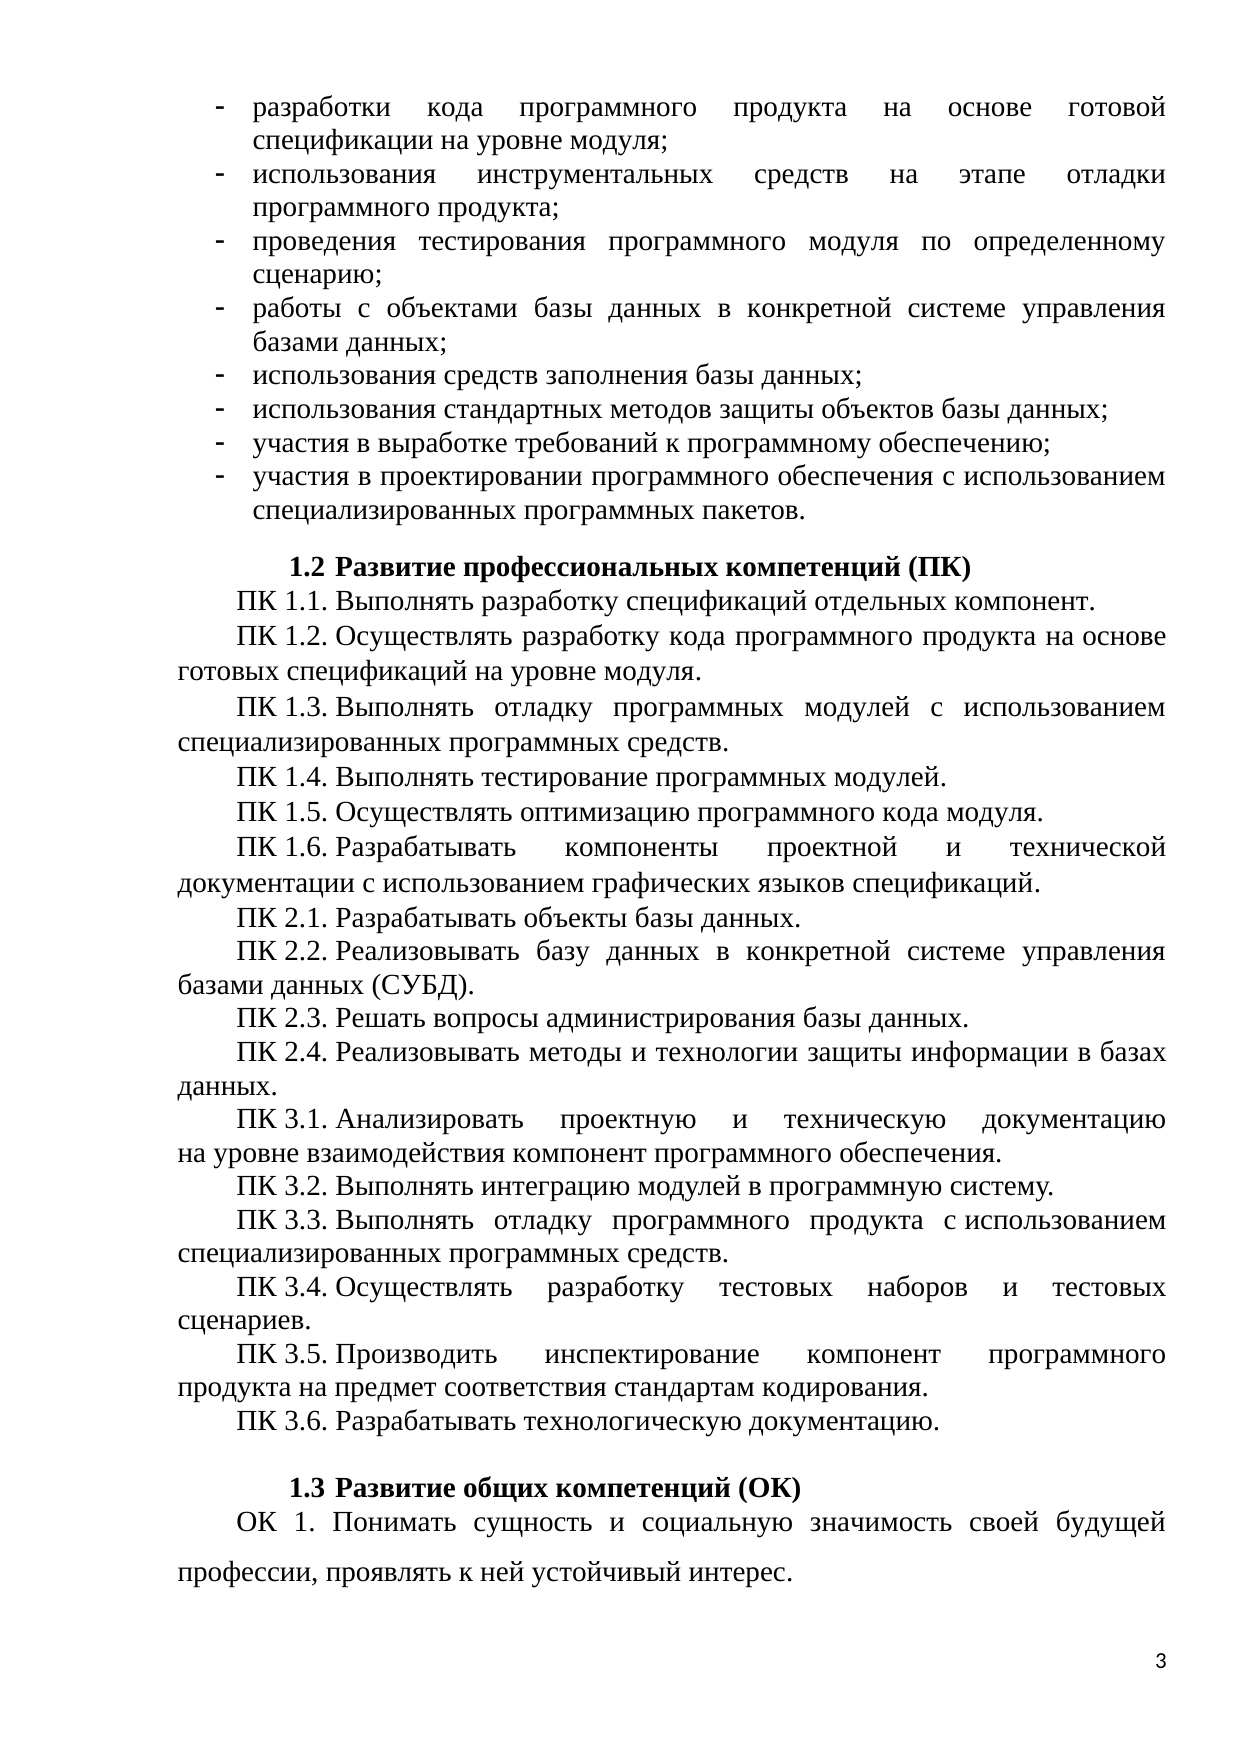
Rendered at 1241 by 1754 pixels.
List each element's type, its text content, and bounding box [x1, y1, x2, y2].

list Развитие общих компетенций (ОК) [288, 1470, 1166, 1504]
list участия в выработке требований к программному обеспечению; [215, 425, 1166, 458]
text ОК 1. Понимать сущность и социальную значимость своей будущей профессии, проявлять к ней устойчивый интерес. [177, 1504, 1166, 1588]
list разработки кода программного продукта на основе готовой спецификации на уровне модуля; [215, 89, 1166, 156]
list ПК 3.1. Анализировать проектную и техническую документацию на уровне взаимодействия компонент программного обеспечения. [177, 1101, 1166, 1168]
list ПК 2.2. Реализовывать базу данных в конкретной системе управления базами данных (СУБД). [177, 933, 1166, 1001]
list работы с объектами базы данных в конкретной системе управления базами данных; [215, 290, 1166, 357]
list ПК 3.6. Разрабатывать технологическую документацию. [177, 1403, 1166, 1437]
list ПК 2.1. Разрабатывать объекты базы данных. [177, 900, 1166, 933]
list использования средств заполнения базы данных; [215, 357, 1166, 391]
list ПК 1.5. Осуществлять оптимизацию программного кода модуля. [177, 794, 1166, 828]
list ПК 2.4. Реализовывать методы и технологии защиты информации в базах данных. [177, 1034, 1166, 1101]
list ПК 2.3. Решать вопросы администрирования базы данных. [177, 1001, 1166, 1034]
list ПК 1.2. Осуществлять разработку кода программного продукта на основе готовых спецификаций на уровне модуля. [177, 618, 1166, 687]
list ПК 3.5. Производить инспектирование компонент программного продукта на предмет соответствия стандартам кодирования. [177, 1336, 1166, 1403]
list ПК 3.4. Осуществлять разработку тестовых наборов и тестовых сценариев. [177, 1269, 1166, 1336]
list ПК 1.6. Разрабатывать компоненты проектной и технической документации с использованием графических языков спецификаций. [177, 829, 1166, 898]
list ПК 1.3. Выполнять отладку программных модулей с использованием специализированных программных средств. [177, 689, 1166, 757]
list ПК 1.1. Выполнять разработку спецификаций отдельных компонент. [177, 583, 1166, 617]
list ПК 3.2. Выполнять интеграцию модулей в программную систему. [177, 1168, 1166, 1202]
list Развитие профессиональных компетенций (ПК) [288, 549, 1166, 583]
list проведения тестирования программного модуля по определенному сценарию; [215, 223, 1166, 290]
list участия в проектировании программного обеспечения с использованием специализированных программных пакетов. [215, 458, 1166, 526]
list ПК 1.4. Выполнять тестирование программных модулей. [177, 759, 1166, 793]
list использования стандартных методов защиты объектов базы данных; [215, 391, 1166, 425]
list использования инструментальных средств на этапе отладки программного продукта; [215, 156, 1166, 223]
list ПК 3.3. Выполнять отладку программного продукта с использованием специализированных программных средств. [177, 1202, 1166, 1269]
